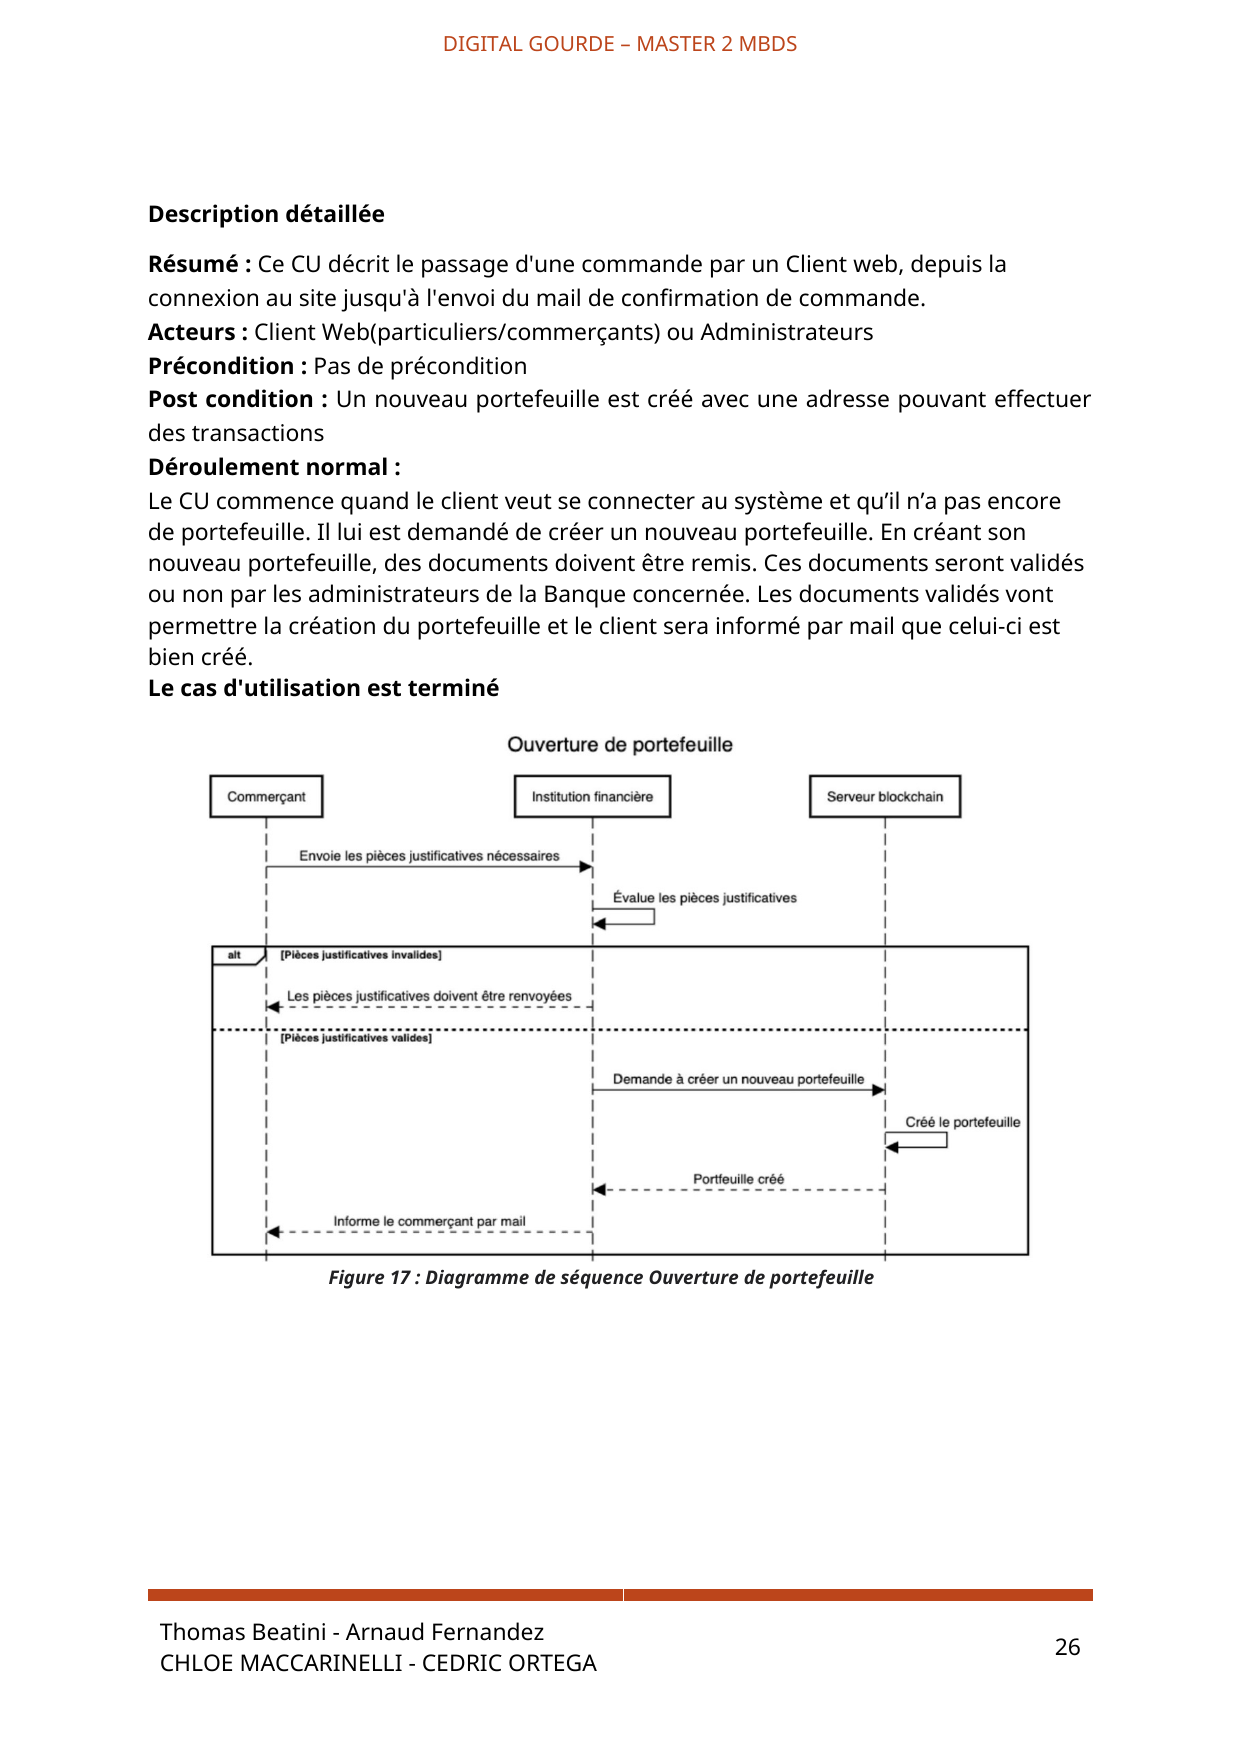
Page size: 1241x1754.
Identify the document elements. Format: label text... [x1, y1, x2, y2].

text Résumé : Ce CU décrit le passage d'une commande par un Client web, depuis la connexion au site jusqu'à l'envoi du mail de confirmation de commande. Acteurs : Client Web(particuliers/commerçants) ou Administrateurs [148, 248, 1093, 347]
text Le CU commence quand le client veut se connecter au système et qu’il n’a pas encore de portefeuille. Il lui est demandé de créer un nouveau portefeuille. En créant son nouveau portefeuille, des documents doivent être remis. Ces documents seront validés ou non par les administrateurs de la Banque concernée. Les documents validés vont permettre la création du portefeuille et le client sera informé par mail que celui-ci est bien créé. Le cas d'utilisation est terminé [148, 485, 1093, 703]
text Post condition : Un nouveau portefeuille est créé avec une adresse pouvant effectuer des transactions [148, 383, 1093, 448]
text Description détaillée [148, 198, 1093, 229]
text Déroulement normal : [148, 451, 1093, 482]
text Précondition : Pas de précondition [148, 350, 1093, 381]
picture [207, 734, 1033, 1262]
